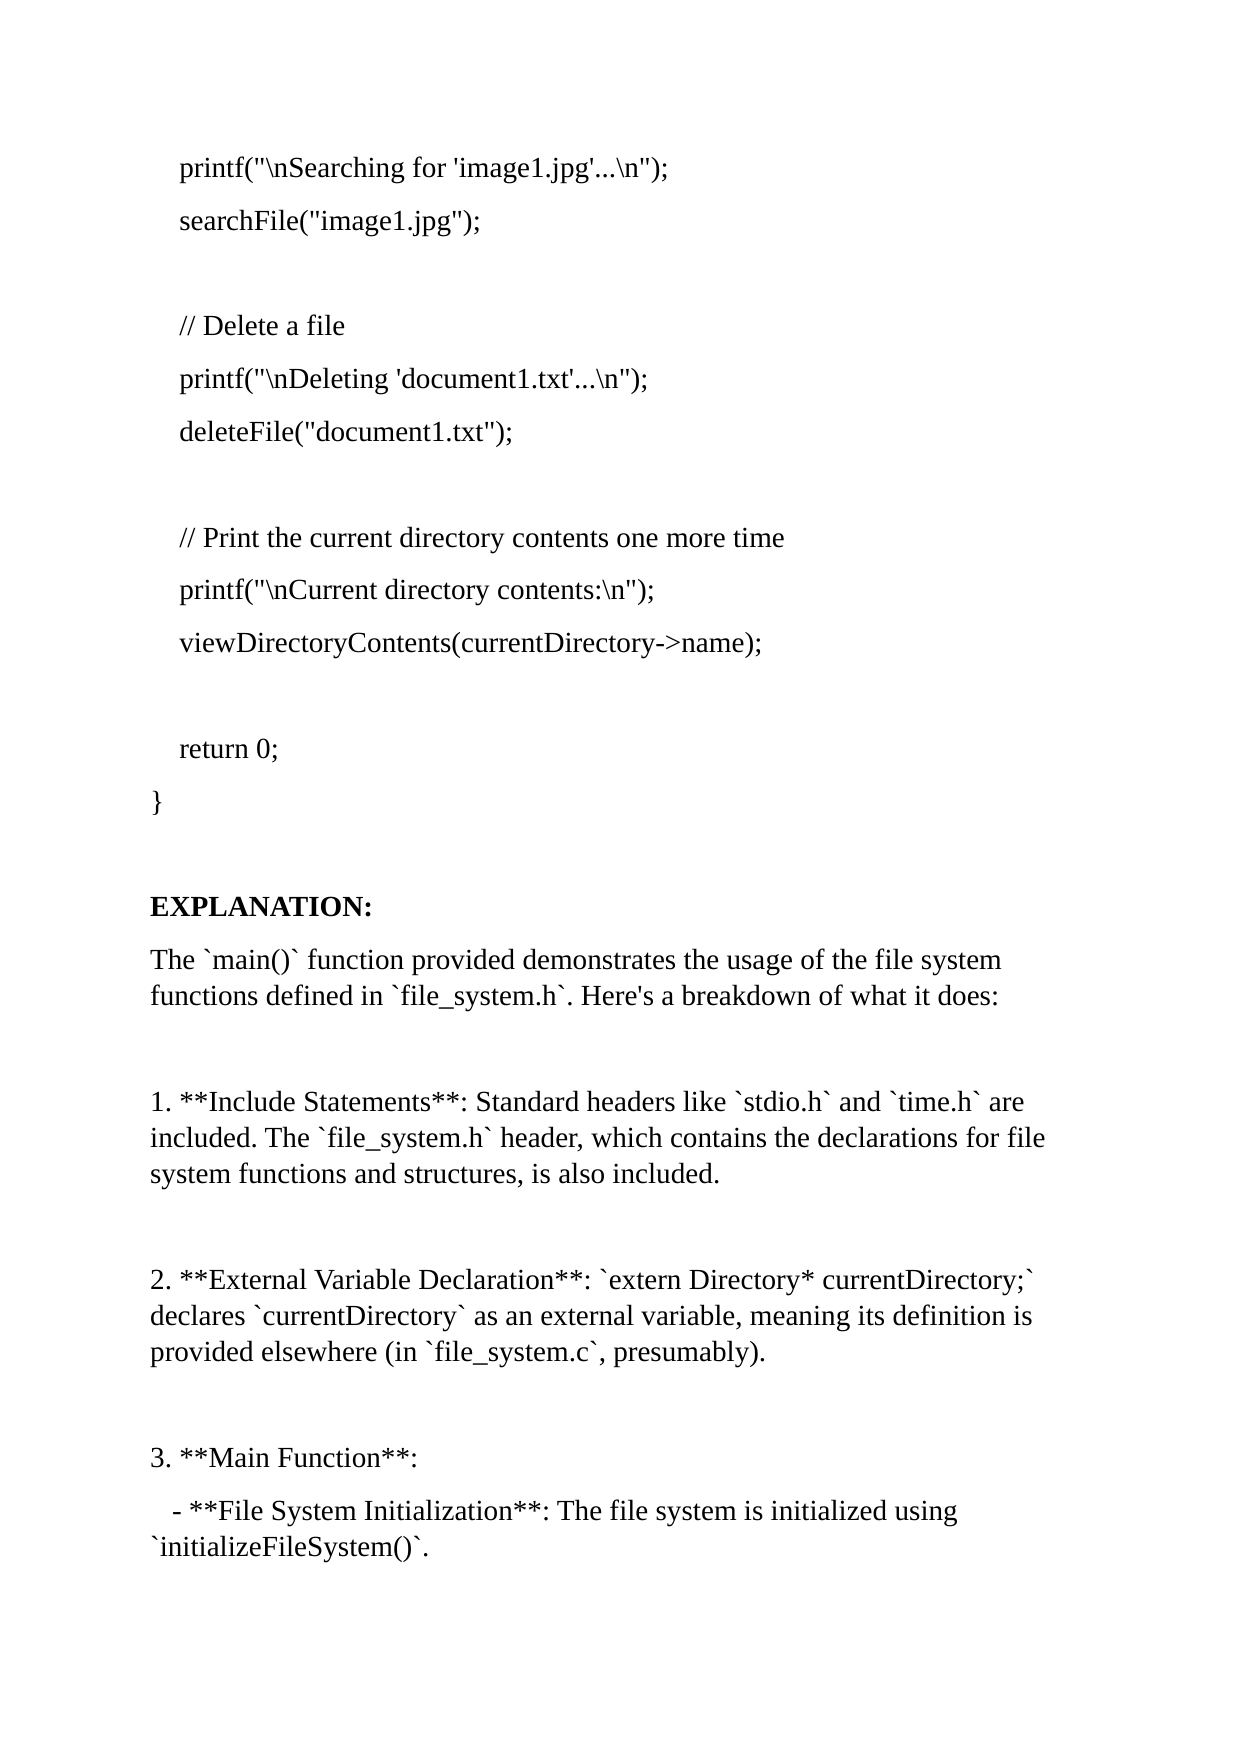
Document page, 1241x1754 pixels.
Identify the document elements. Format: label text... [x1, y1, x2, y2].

text viewDirectoryContents(currentDirectory->name); [150, 625, 1090, 659]
text return 0; [150, 731, 1090, 764]
text EXPLANATION: [150, 889, 1090, 923]
text The `main()` function provided demonstrates the usage of the file system functions defined in `file_system.h`. Here's a breakdown of what it does: [150, 942, 1090, 1012]
text - **File System Initialization**: The file system is initialized using `initializeFileSystem()`. [150, 1493, 1090, 1562]
text printf("\nDeleting 'document1.txt'...\n"); [150, 361, 1090, 395]
text // Print the current directory contents one more time [150, 520, 1090, 553]
text printf("\nSearching for 'image1.jpg'...\n"); [150, 150, 1090, 183]
text searchFile("image1.jpg"); [150, 203, 1090, 236]
text 1. **Include Statements**: Standard headers like `stdio.h` and `time.h` are included. The `file_system.h` header, which contains the declarations for file system functions and structures, is also included. [150, 1084, 1090, 1190]
text 3. **Main Function**: [150, 1440, 1090, 1473]
text 2. **External Variable Declaration**: `extern Directory* currentDirectory;` declares `currentDirectory` as an external variable, meaning its definition is provided elsewhere (in `file_system.c`, presumably). [150, 1262, 1090, 1368]
text } [150, 784, 1090, 817]
text // Delete a file [150, 308, 1090, 342]
text printf("\nCurrent directory contents:\n"); [150, 572, 1090, 606]
text deleteFile("document1.txt"); [150, 414, 1090, 448]
